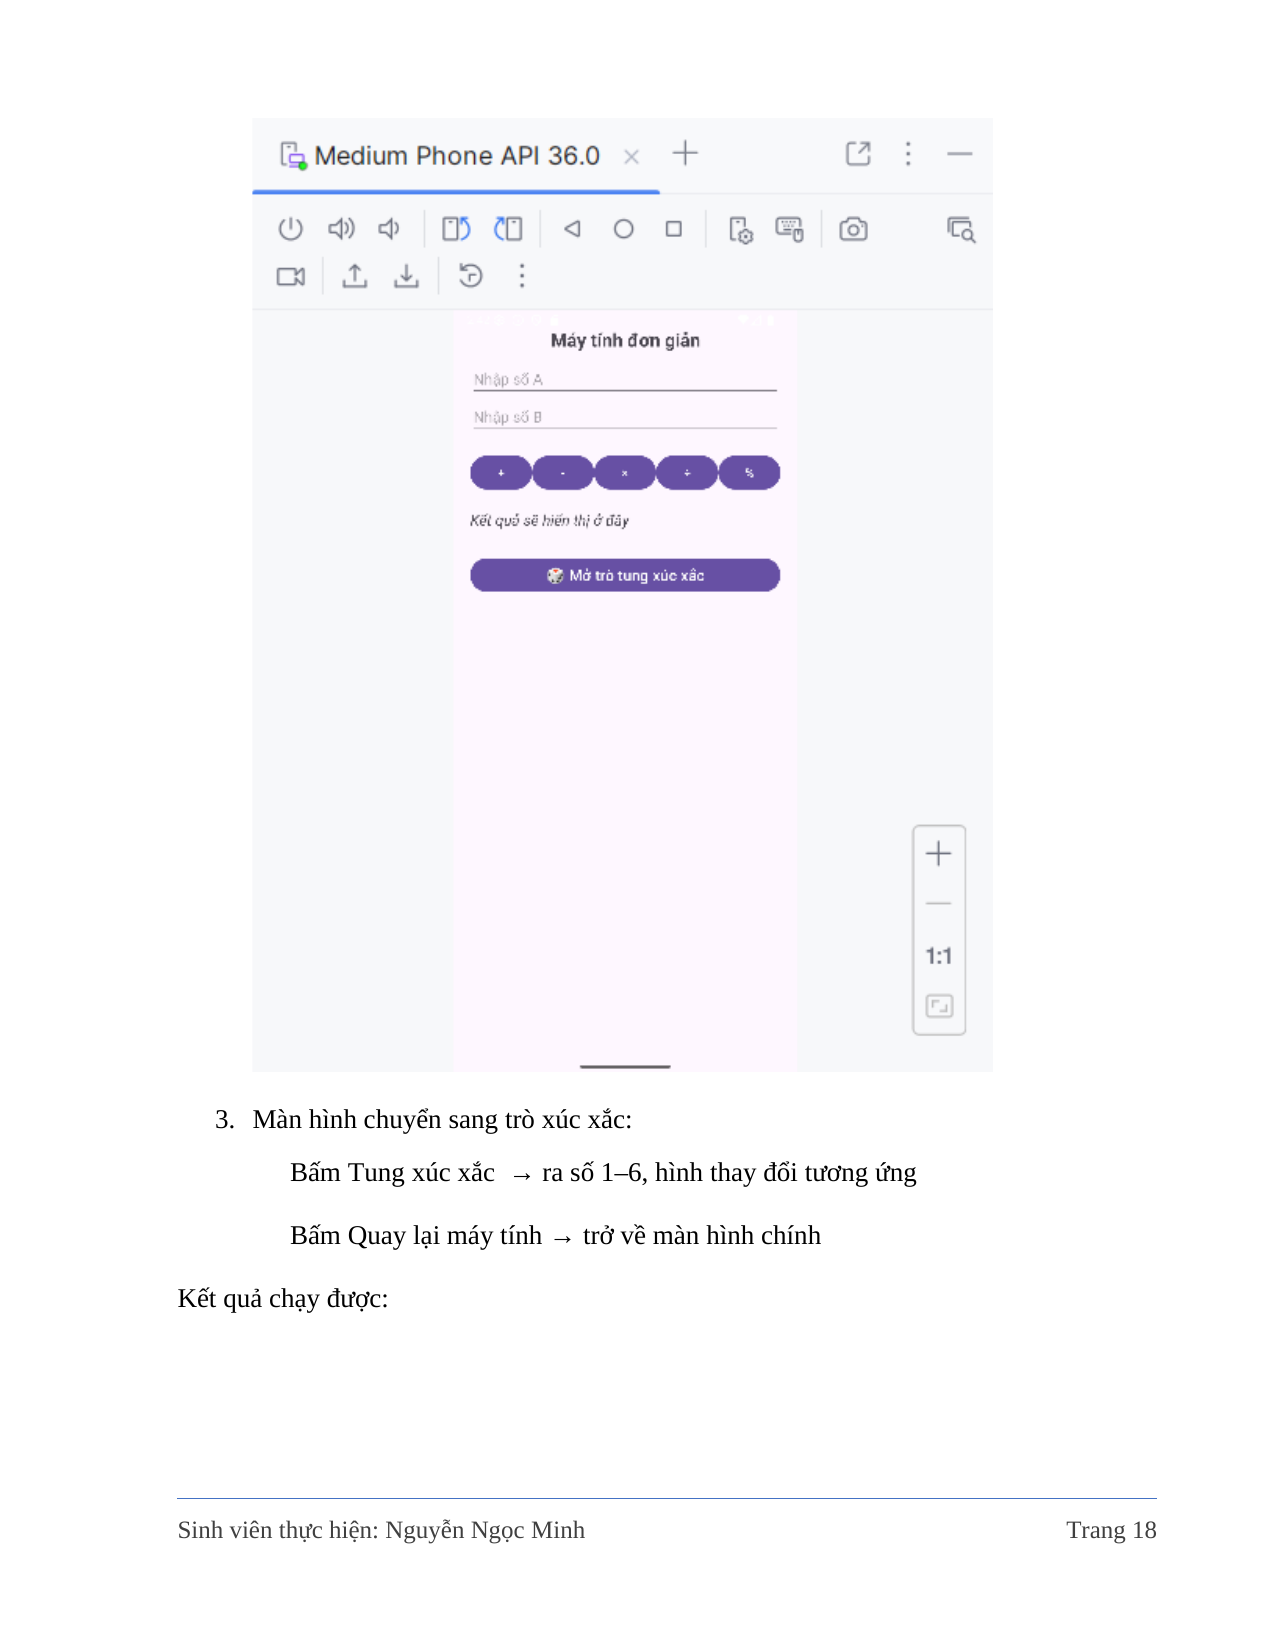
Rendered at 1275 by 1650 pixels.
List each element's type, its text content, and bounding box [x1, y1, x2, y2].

text Bấm Tung xúc xắc → ra số 1–6, hình thay đổi tương ứng [290, 1156, 1157, 1187]
text Kết quả chạy được: [177, 1283, 1157, 1314]
list Màn hình chuyển sang trò xúc xắc: [215, 1103, 1157, 1135]
picture [252, 118, 993, 1072]
text Bấm Quay lại máy tính → trở về màn hình chính [290, 1219, 1157, 1250]
